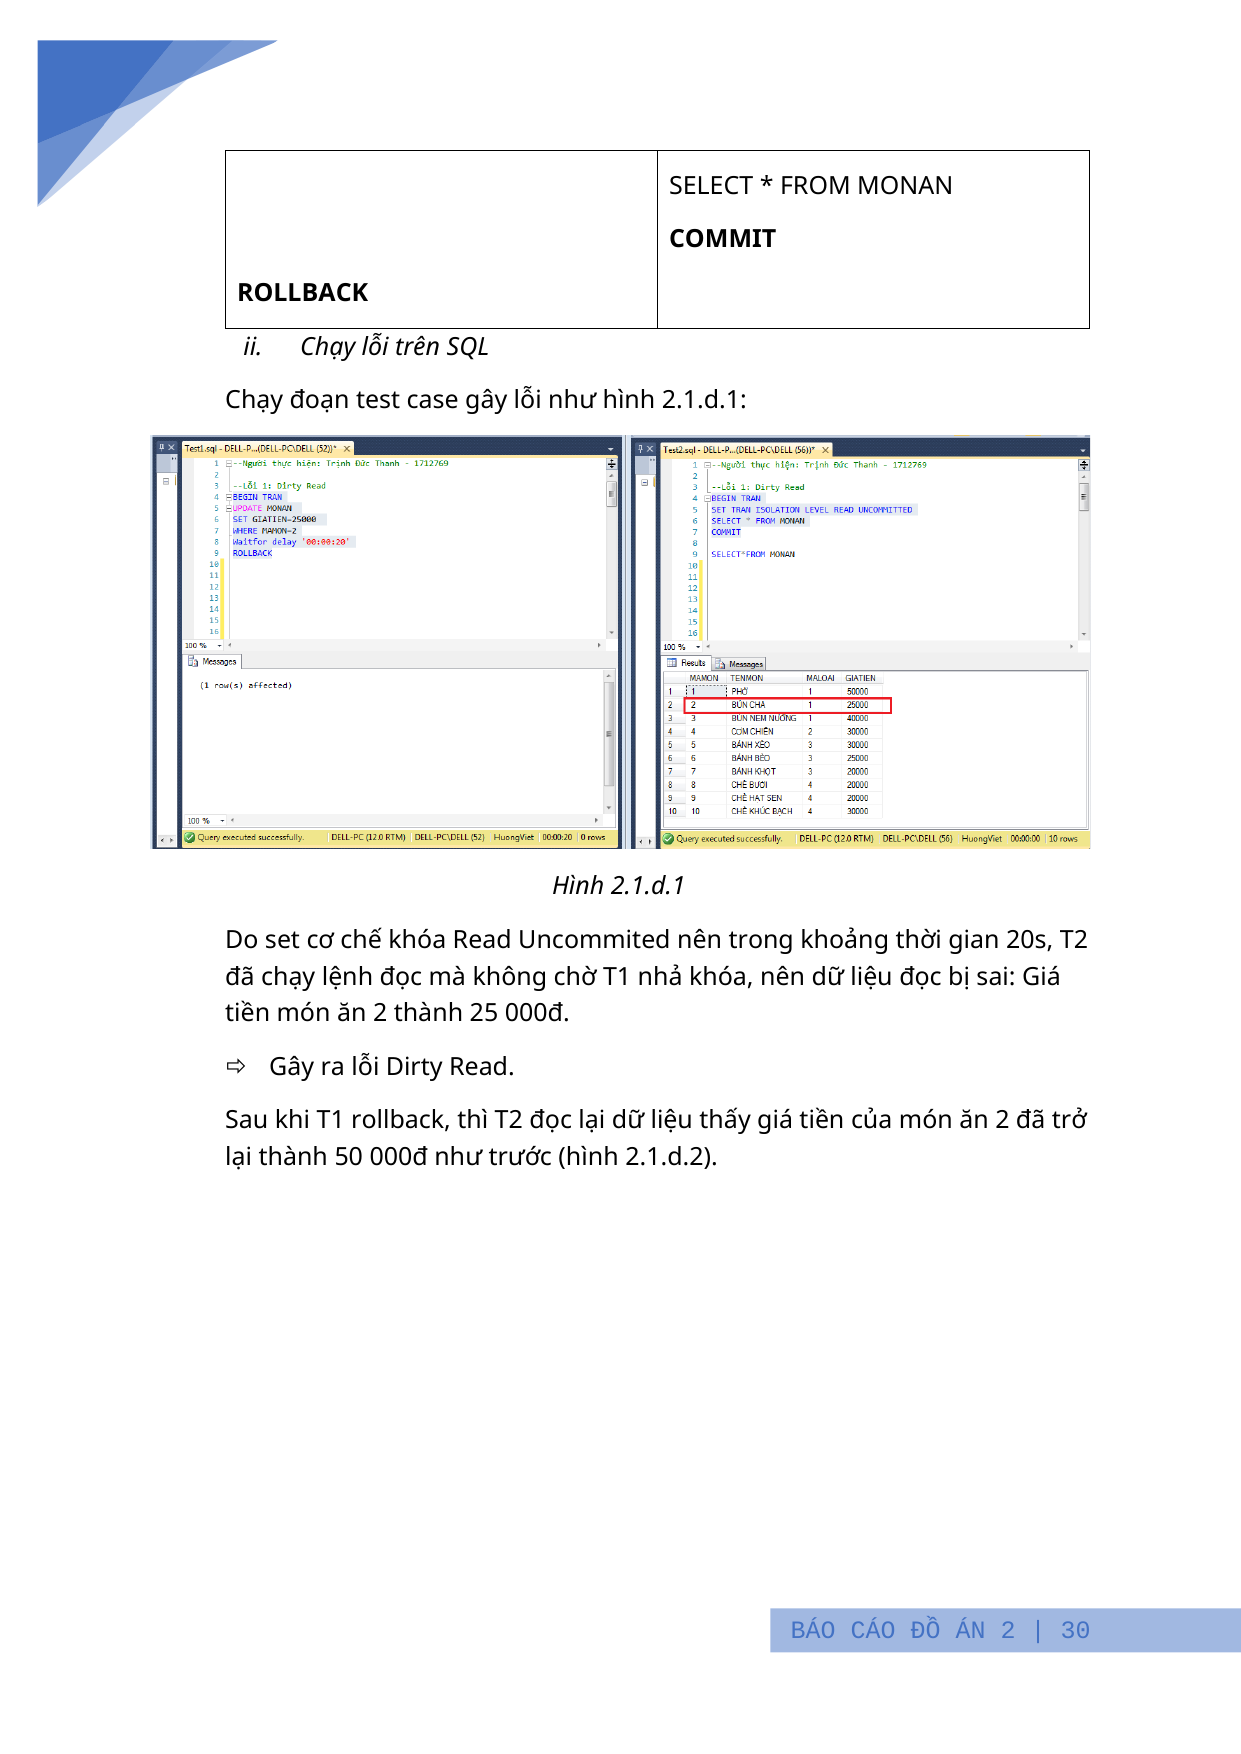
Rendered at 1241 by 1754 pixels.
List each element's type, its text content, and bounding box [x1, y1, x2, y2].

text Hình 2.1.d.1 [150, 868, 1090, 902]
text Sau khi T1 rollback, thì T2 đọc lại dữ liệu thấy giá tiền của món ăn 2 đã trở lại thành 50 000đ như trước (hình 2.1.d.2). [225, 1102, 1090, 1173]
list Gây ra lỗi Dirty Read. [225, 1048, 1090, 1082]
picture [150, 435, 1091, 849]
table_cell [658, 151, 1089, 328]
text Chạy đoạn test case gây lỗi như hình 2.1.d.1: [225, 382, 1090, 416]
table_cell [226, 151, 657, 328]
text Do set cơ chế khóa Read Uncommited nên trong khoảng thời gian 20s, T2 đã chạy lệnh đọc mà không chờ T1 nhả khóa, nên dữ liệu đọc bị sai: Giá tiền món ăn 2 thành 25 000đ. [225, 921, 1090, 1029]
list Chạy lỗi trên SQL [262, 329, 1090, 363]
picture [37, 40, 279, 209]
